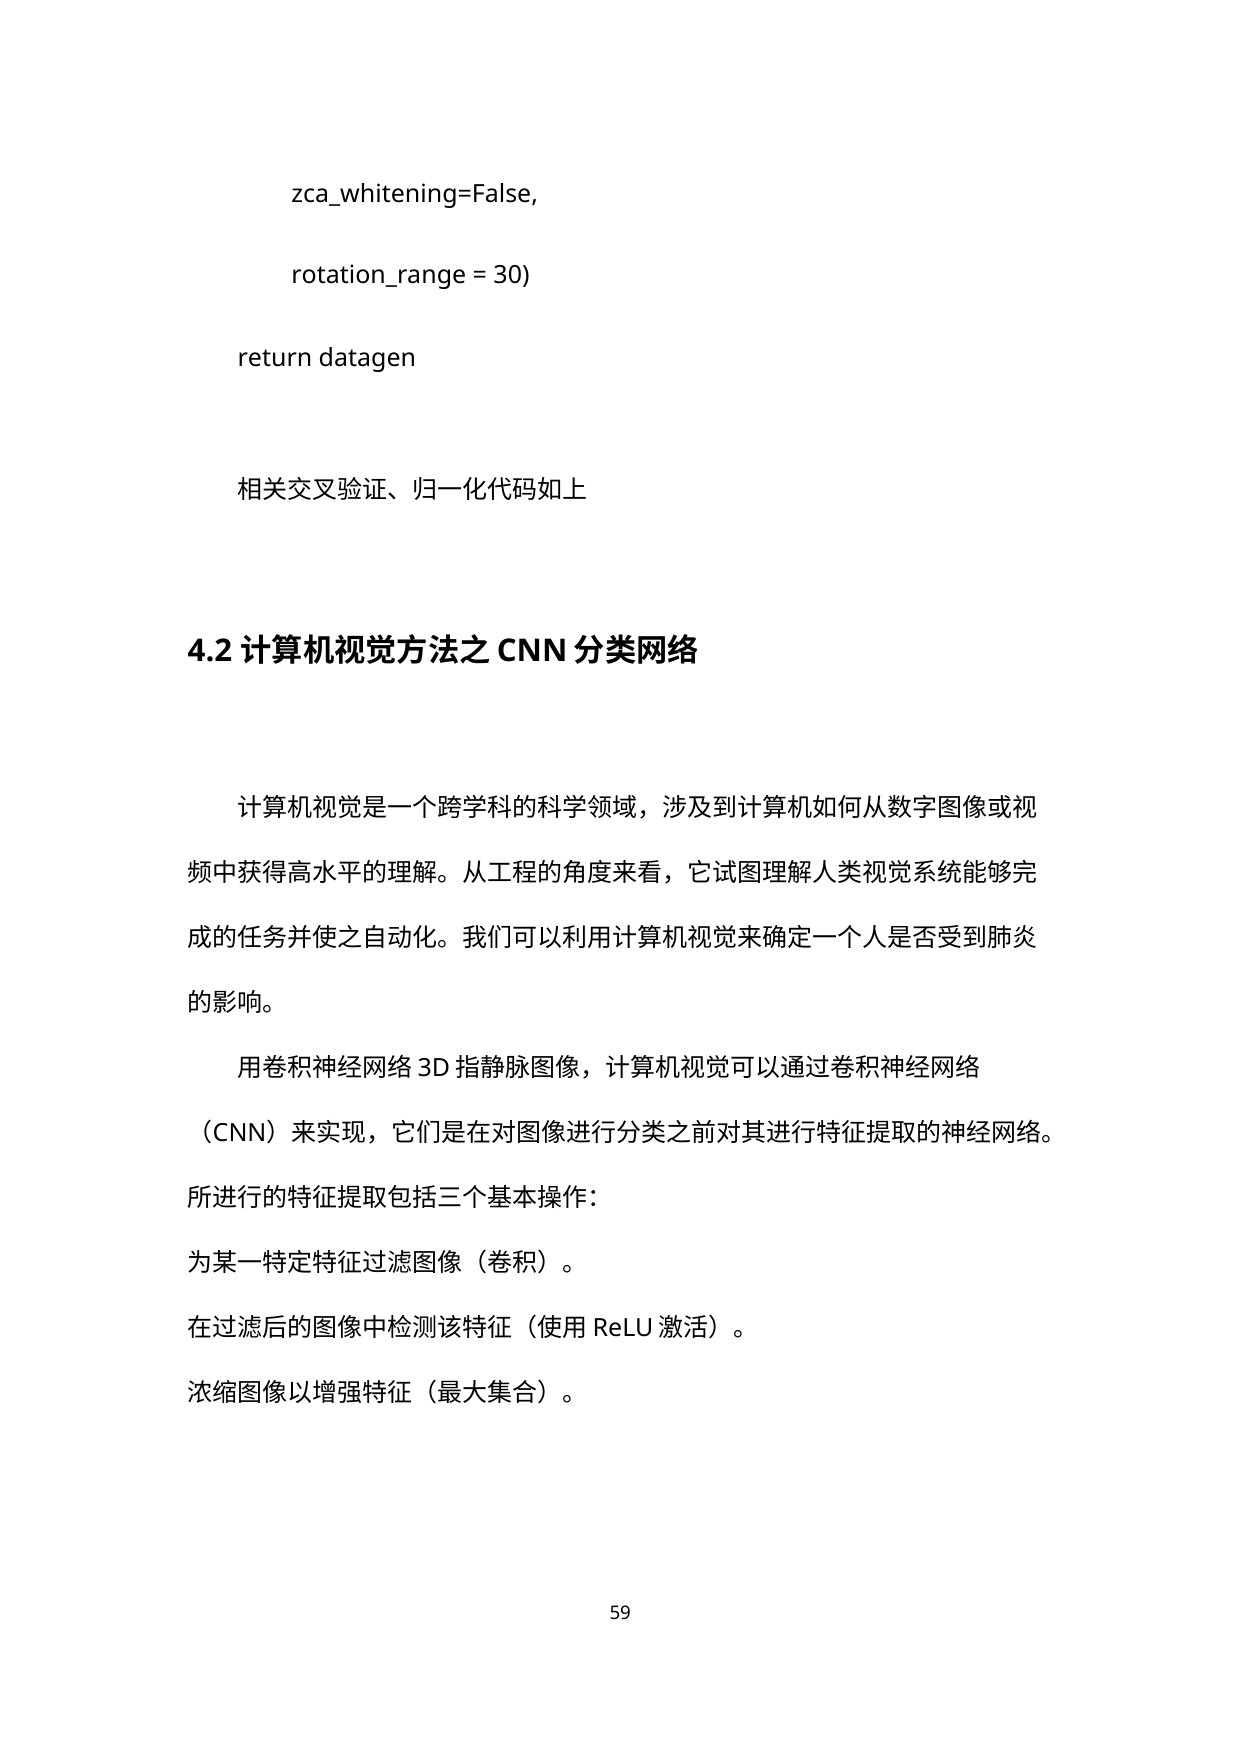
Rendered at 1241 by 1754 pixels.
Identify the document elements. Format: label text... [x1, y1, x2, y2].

text 用卷积神经网络3D指静脉图像，计算机视觉可以通过卷积神经网络（CNN）来实现，它们是在对图像进行分类之前对其进行特征提取的神经网络。所进行的特征提取包括三个基本操作： [187, 1033, 1053, 1228]
text rotation_range = 30) [187, 242, 1053, 307]
text return datagen [187, 324, 1053, 389]
text 在过滤后的图像中检测该特征（使用ReLU激活）。 [187, 1293, 1053, 1358]
subtitle 4.2 计算机视觉方法之CNN分类网络 [187, 615, 1053, 680]
text 计算机视觉是一个跨学科的科学领域，涉及到计算机如何从数字图像或视频中获得高水平的理解。从工程的角度来看，它试图理解人类视觉系统能够完成的任务并使之自动化。我们可以利用计算机视觉来确定一个人是否受到肺炎的影响。 [187, 773, 1053, 1033]
text 浓缩图像以增强特征（最大集合）。 [187, 1358, 1053, 1423]
text 为某一特定特征过滤图像（卷积）。 [187, 1228, 1053, 1293]
text 相关交叉验证、归一化代码如上 [187, 455, 1053, 520]
text zca_whitening=False, [187, 160, 1053, 225]
